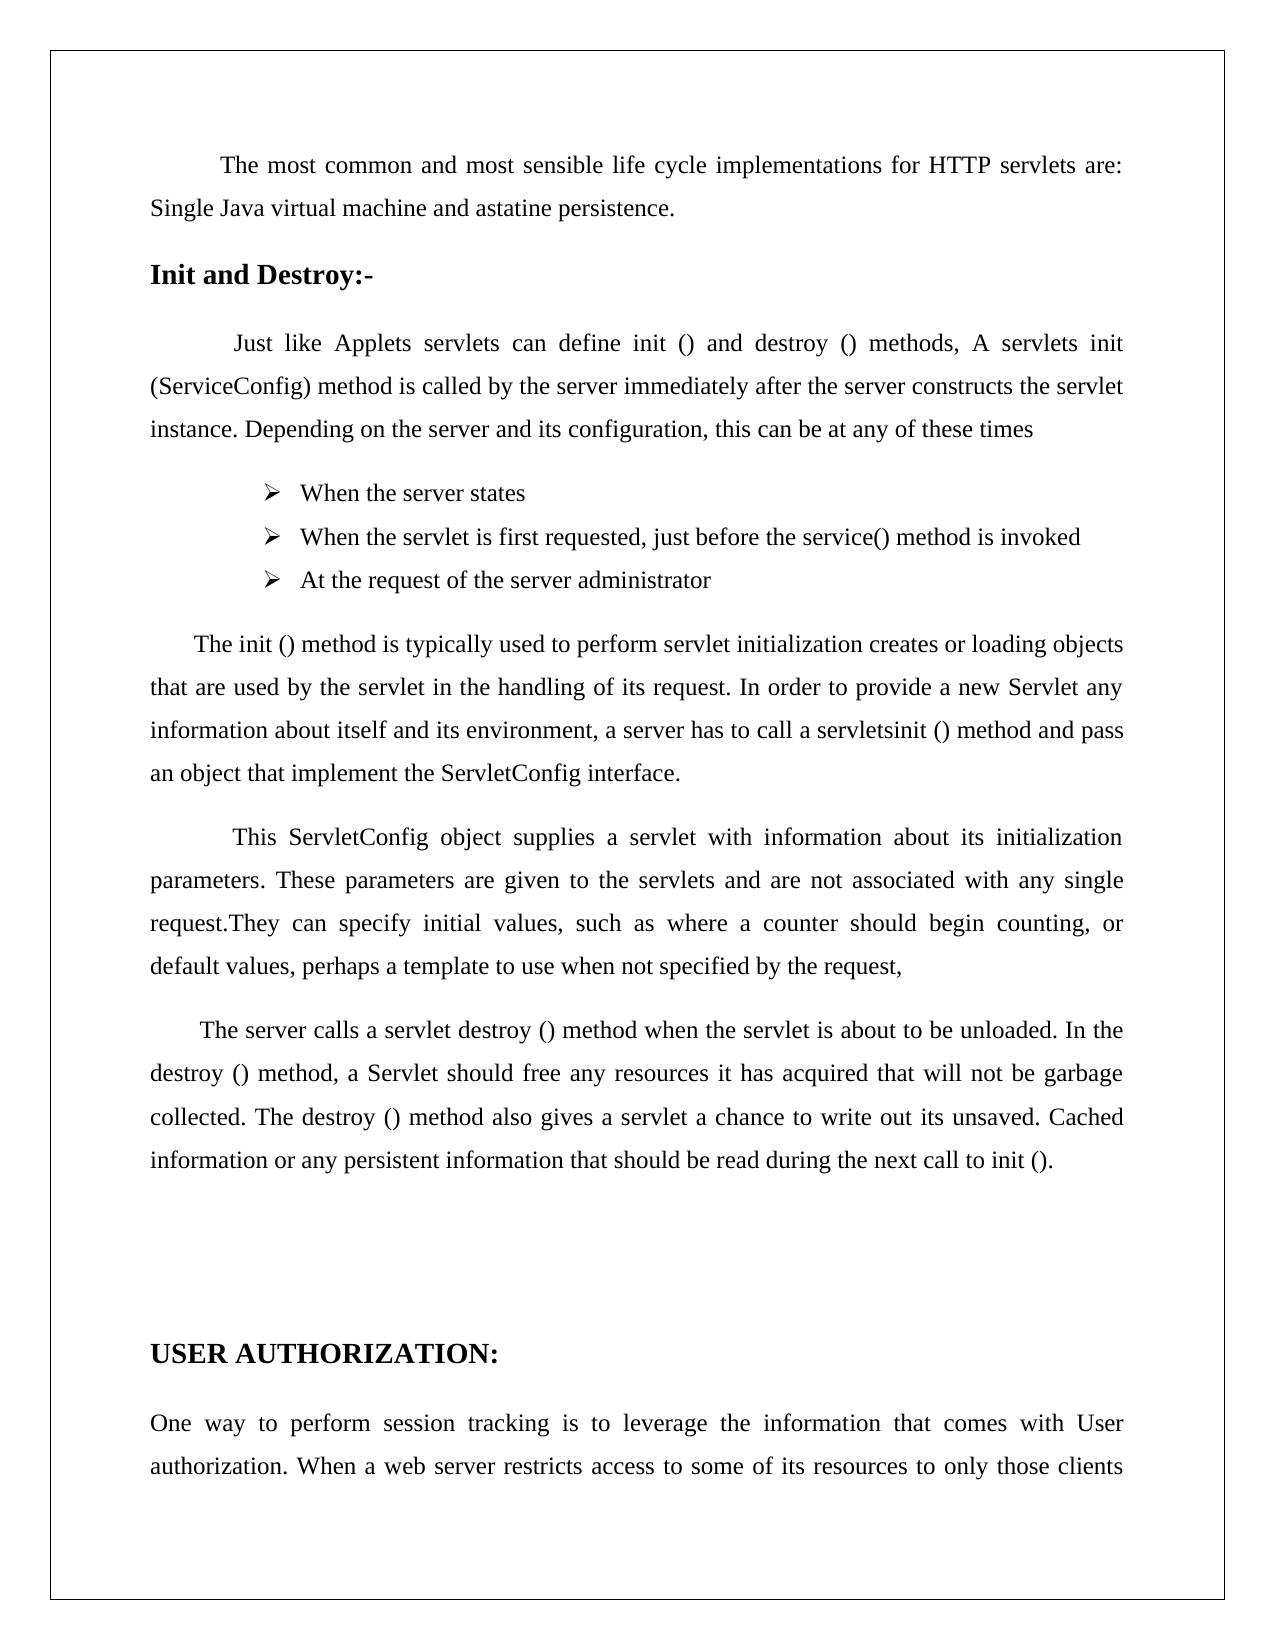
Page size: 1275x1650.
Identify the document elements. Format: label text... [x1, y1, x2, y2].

text The most common and most sensible life cycle implementations for HTTP servlets are: Single Java virtual machine and astatine persistence. [150, 150, 1125, 222]
text USER AUTHORIZATION: [150, 1337, 1125, 1370]
list At the request of the server administrator [262, 565, 1125, 593]
text Just like Applets servlets can define init () and destroy () methods, A servlets init (ServiceConfig) method is called by the server immediately after the server constructs the servlet instance. Depending on the server and its configuration, this can be at any of these times [150, 328, 1125, 443]
text The init () method is typically used to perform servlet initialization creates or loading objects that are used by the servlet in the handling of its request. In order to provide a new Servlet any information about itself and its environment, a server has to call a servletsinit () method and pass an object that implement the ServletConfig interface. [150, 629, 1125, 787]
text The server calls a servlet destroy () method when the servlet is about to be unloaded. In the destroy () method, a Servlet should free any resources it has acquired that will not be garbage collected. The destroy () method also gives a servlet a chance to write out its unsaved. Cached information or any persistent information that should be read during the next call to init (). [150, 1015, 1125, 1173]
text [150, 1408, 1125, 1479]
list When the server states [262, 478, 1125, 507]
text Init and Destroy:- [150, 257, 1125, 291]
text This ServletConfig object supplies a servlet with information about its initialization parameters. These parameters are given to the servlets and are not associated with any single request.They can specify initial values, such as where a counter should begin counting, or default values, perhaps a template to use when not specified by the request, [150, 822, 1125, 980]
list When the servlet is first requested, just before the service() method is invoked [262, 522, 1125, 550]
